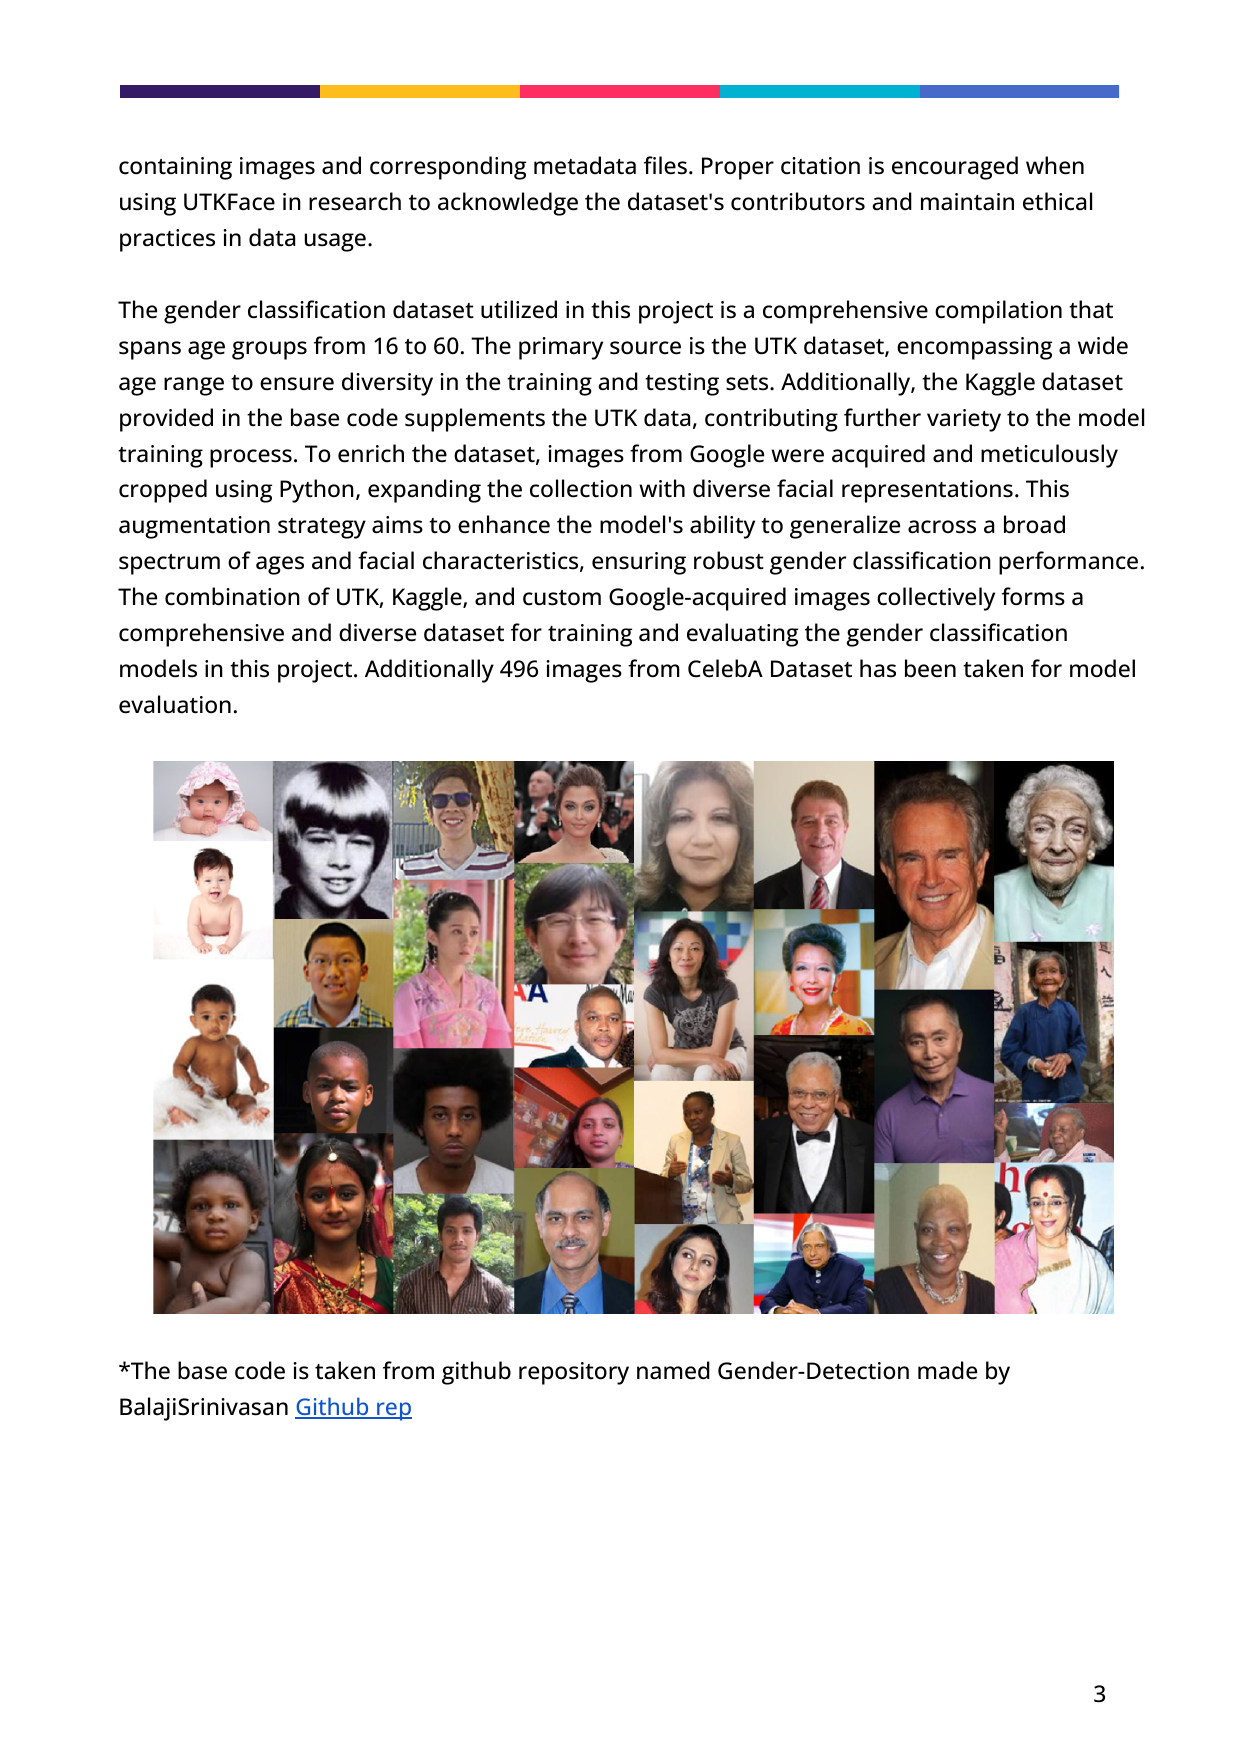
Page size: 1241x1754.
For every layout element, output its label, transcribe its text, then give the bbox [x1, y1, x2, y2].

text *The base code is taken from github repository named Gender-Detection made by BalajiSrinivasan Github rep [118, 1354, 1149, 1422]
picture [120, 85, 1120, 98]
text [118, 150, 1149, 253]
text The gender classification dataset utilized in this project is a comprehensive compilation that spans age groups from 16 to 60. The primary source is the UTK dataset, encompassing a wide age range to ensure diversity in the training and testing sets. Additionally, the Kaggle dataset provided in the base code supplements the UTK data, contributing further variety to the model training process. To enrich the dataset, images from Google were acquired and meticulously cropped using Python, expanding the collection with diverse facial representations. This augmentation strategy aims to enhance the model's ability to generalize across a broad spectrum of ages and facial characteristics, ensuring robust gender classification performance. The combination of UTK, Kaggle, and custom Google-acquired images collectively forms a comprehensive and diverse dataset for training and evaluating the gender classification models in this project. Additionally 496 images from CelebA Dataset has been taken for model evaluation. [118, 294, 1149, 720]
picture [153, 761, 1114, 1314]
